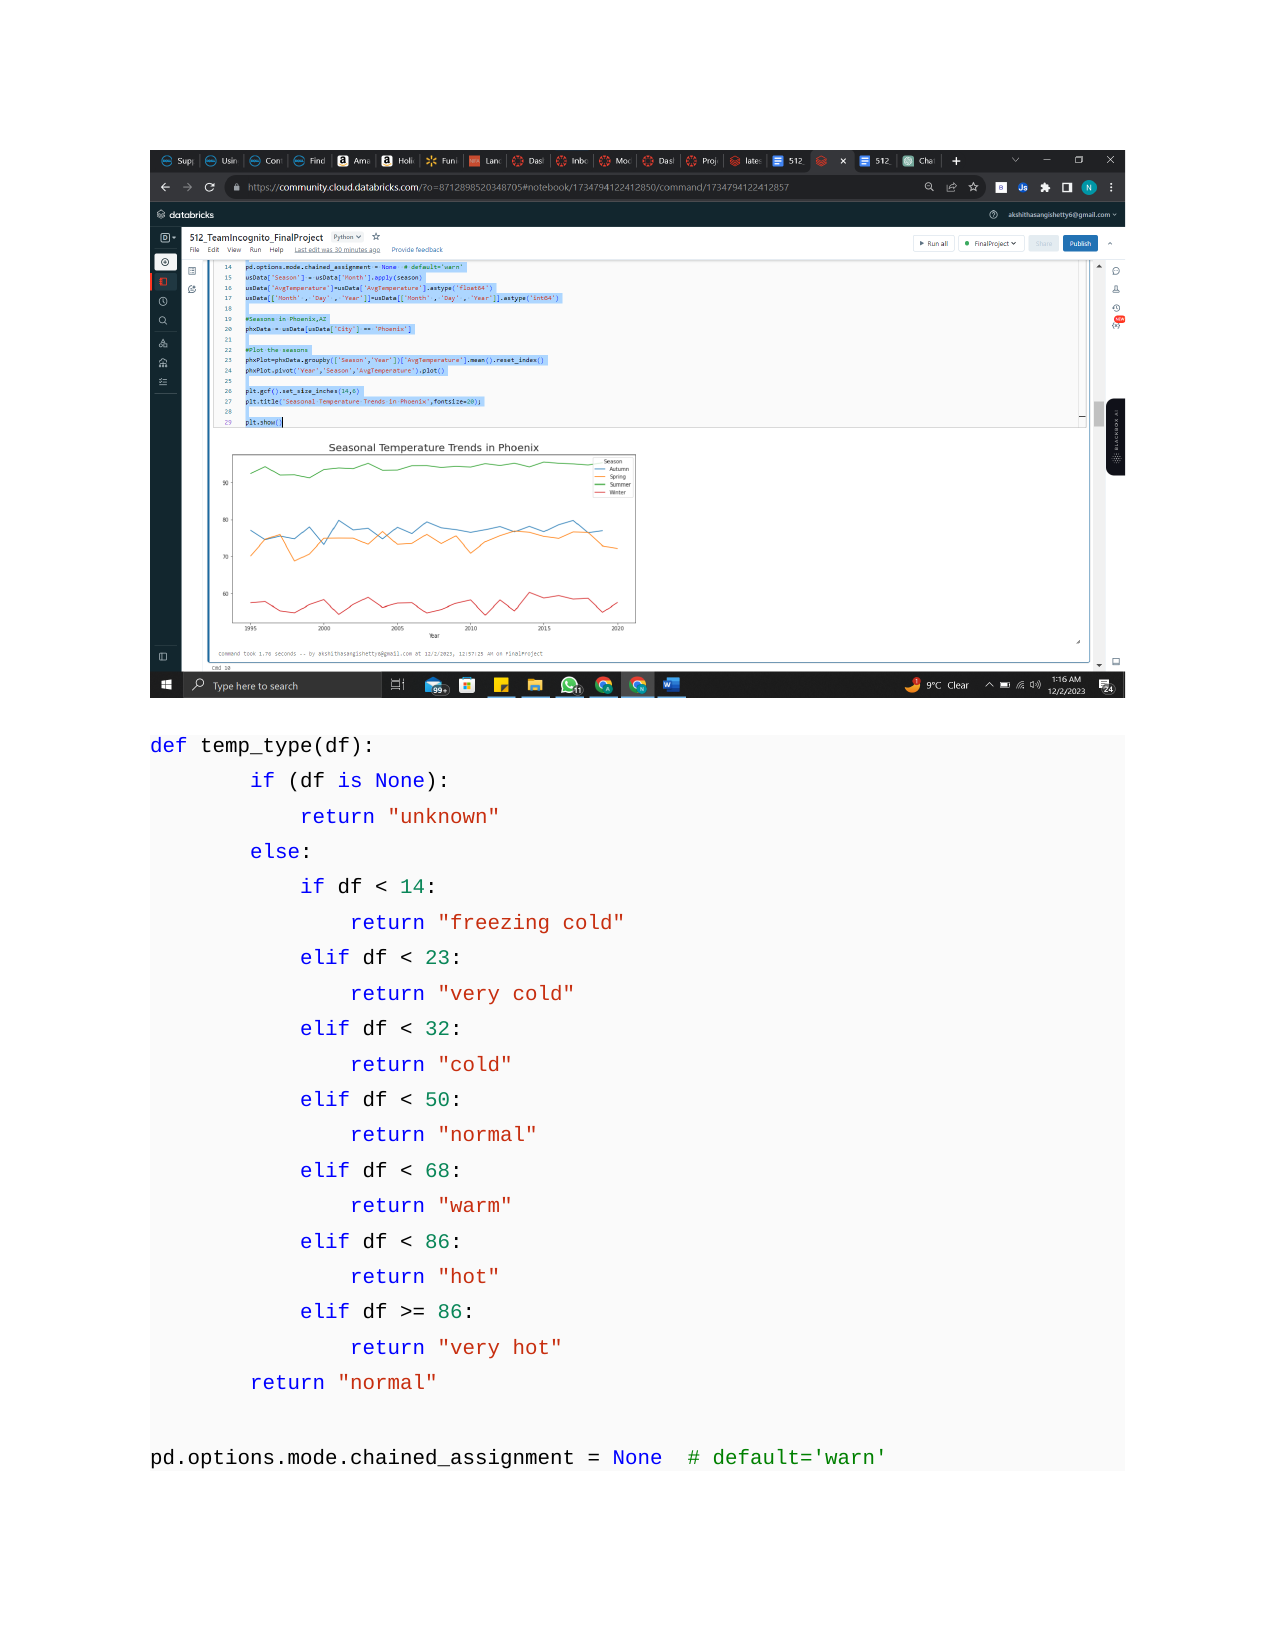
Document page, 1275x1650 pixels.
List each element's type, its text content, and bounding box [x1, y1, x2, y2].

text elif df < 86: [150, 1231, 1125, 1254]
text return "normal" [150, 1372, 1125, 1396]
text return "very hot" [150, 1337, 1125, 1361]
text return "hot" [150, 1266, 1125, 1290]
text else: [150, 841, 1125, 865]
text return "normal" [150, 1124, 1125, 1148]
text return "unknown" [150, 806, 1125, 829]
text elif df < 50: [150, 1089, 1125, 1113]
text elif df < 68: [150, 1160, 1125, 1183]
picture [150, 150, 1125, 698]
text def temp_type(df): [150, 735, 1125, 758]
text return "freezing cold" [150, 912, 1125, 936]
text if (df is None): [150, 770, 1125, 794]
text elif df < 23: [150, 947, 1125, 971]
text return "cold" [150, 1053, 1125, 1077]
text return "warm" [150, 1195, 1125, 1219]
text pd.options.mode.chained_assignment = None # default='warn' [150, 1447, 1125, 1471]
text elif df < 32: [150, 1018, 1125, 1042]
text elif df >= 86: [150, 1301, 1125, 1325]
text return "very cold" [150, 983, 1125, 1006]
text if df < 14: [150, 876, 1125, 900]
